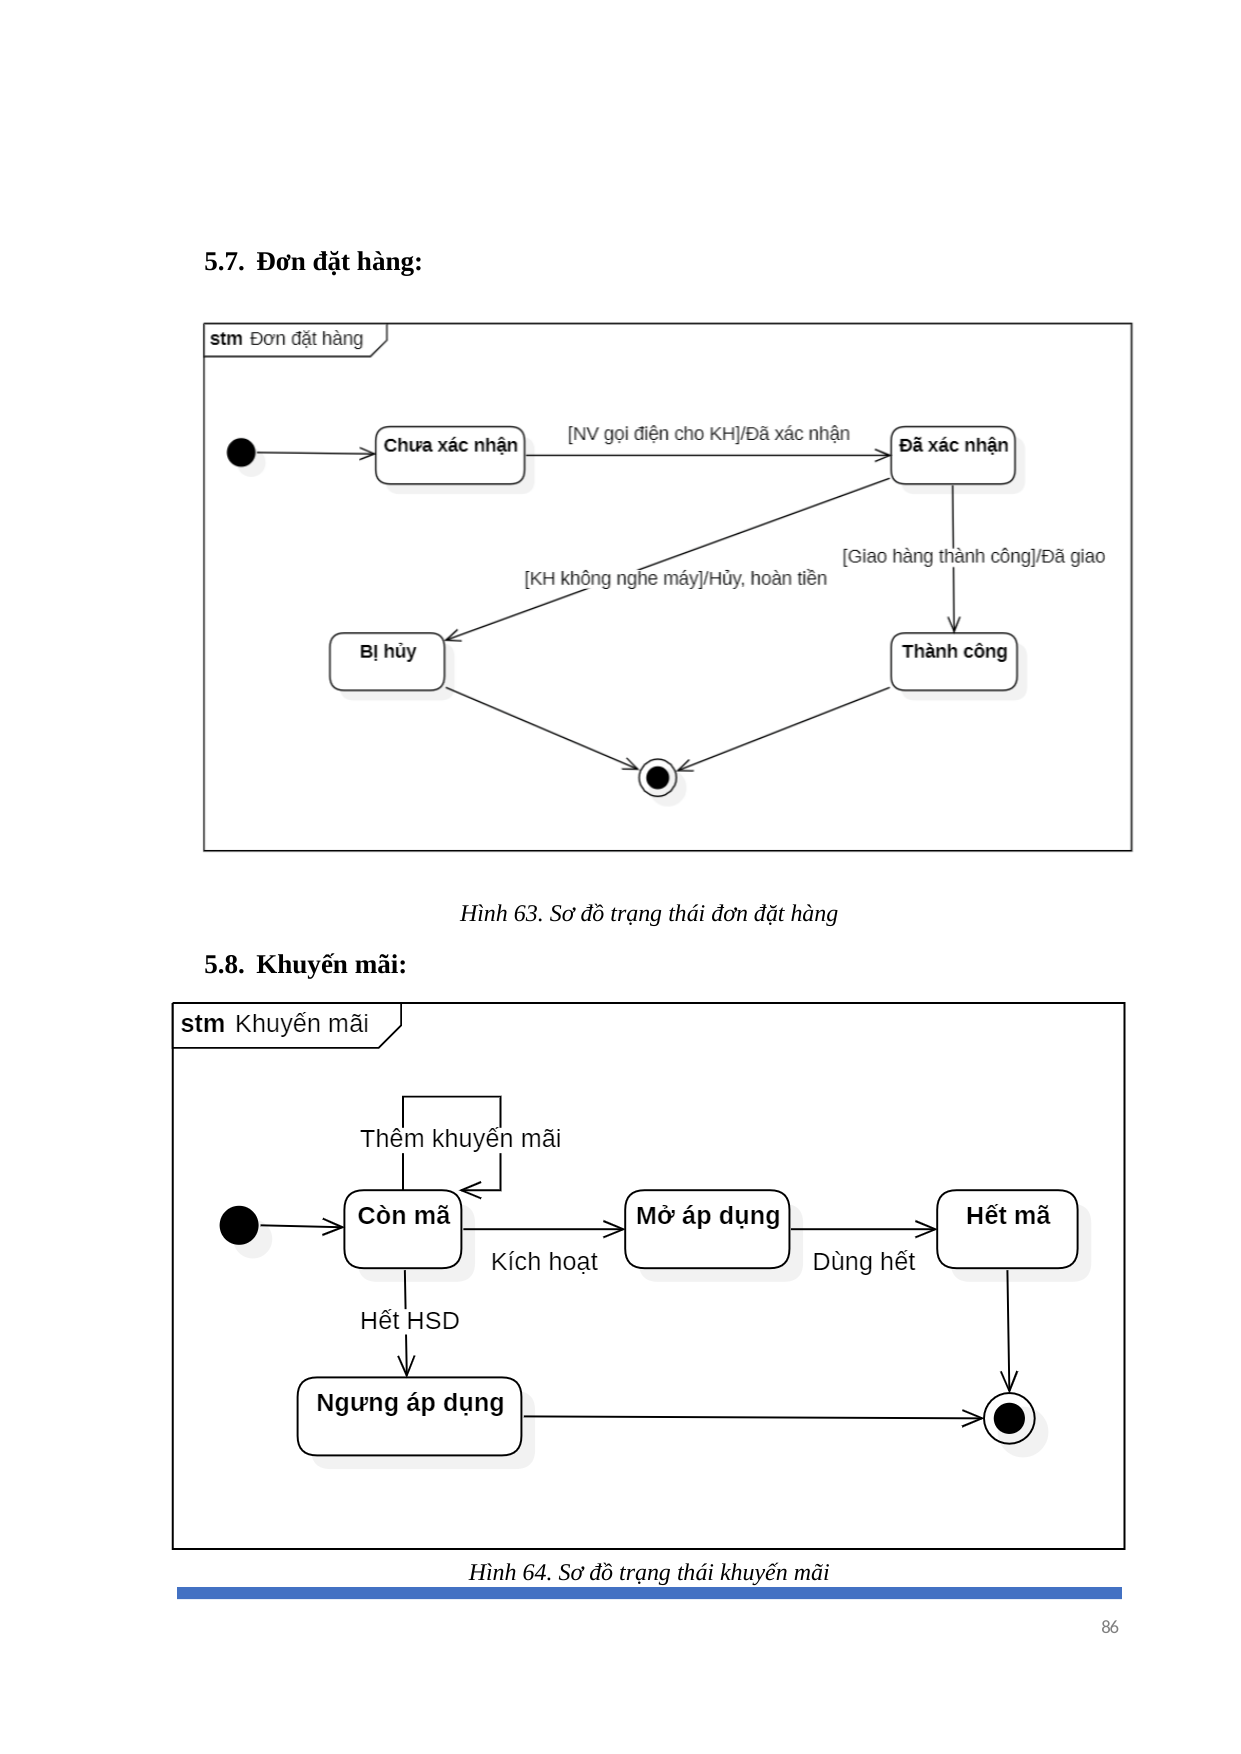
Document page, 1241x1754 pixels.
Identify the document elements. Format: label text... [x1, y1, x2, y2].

picture [166, 994, 1135, 1559]
list Đơn đặt hàng: [204, 245, 1134, 276]
text Hình 63. Sơ đồ trạng thái đơn đặt hàng [167, 899, 1134, 927]
picture [166, 291, 1163, 887]
text Hình 64. Sơ đồ trạng thái khuyến mãi [167, 1559, 1134, 1586]
list Khuyến mãi: [204, 948, 1134, 979]
